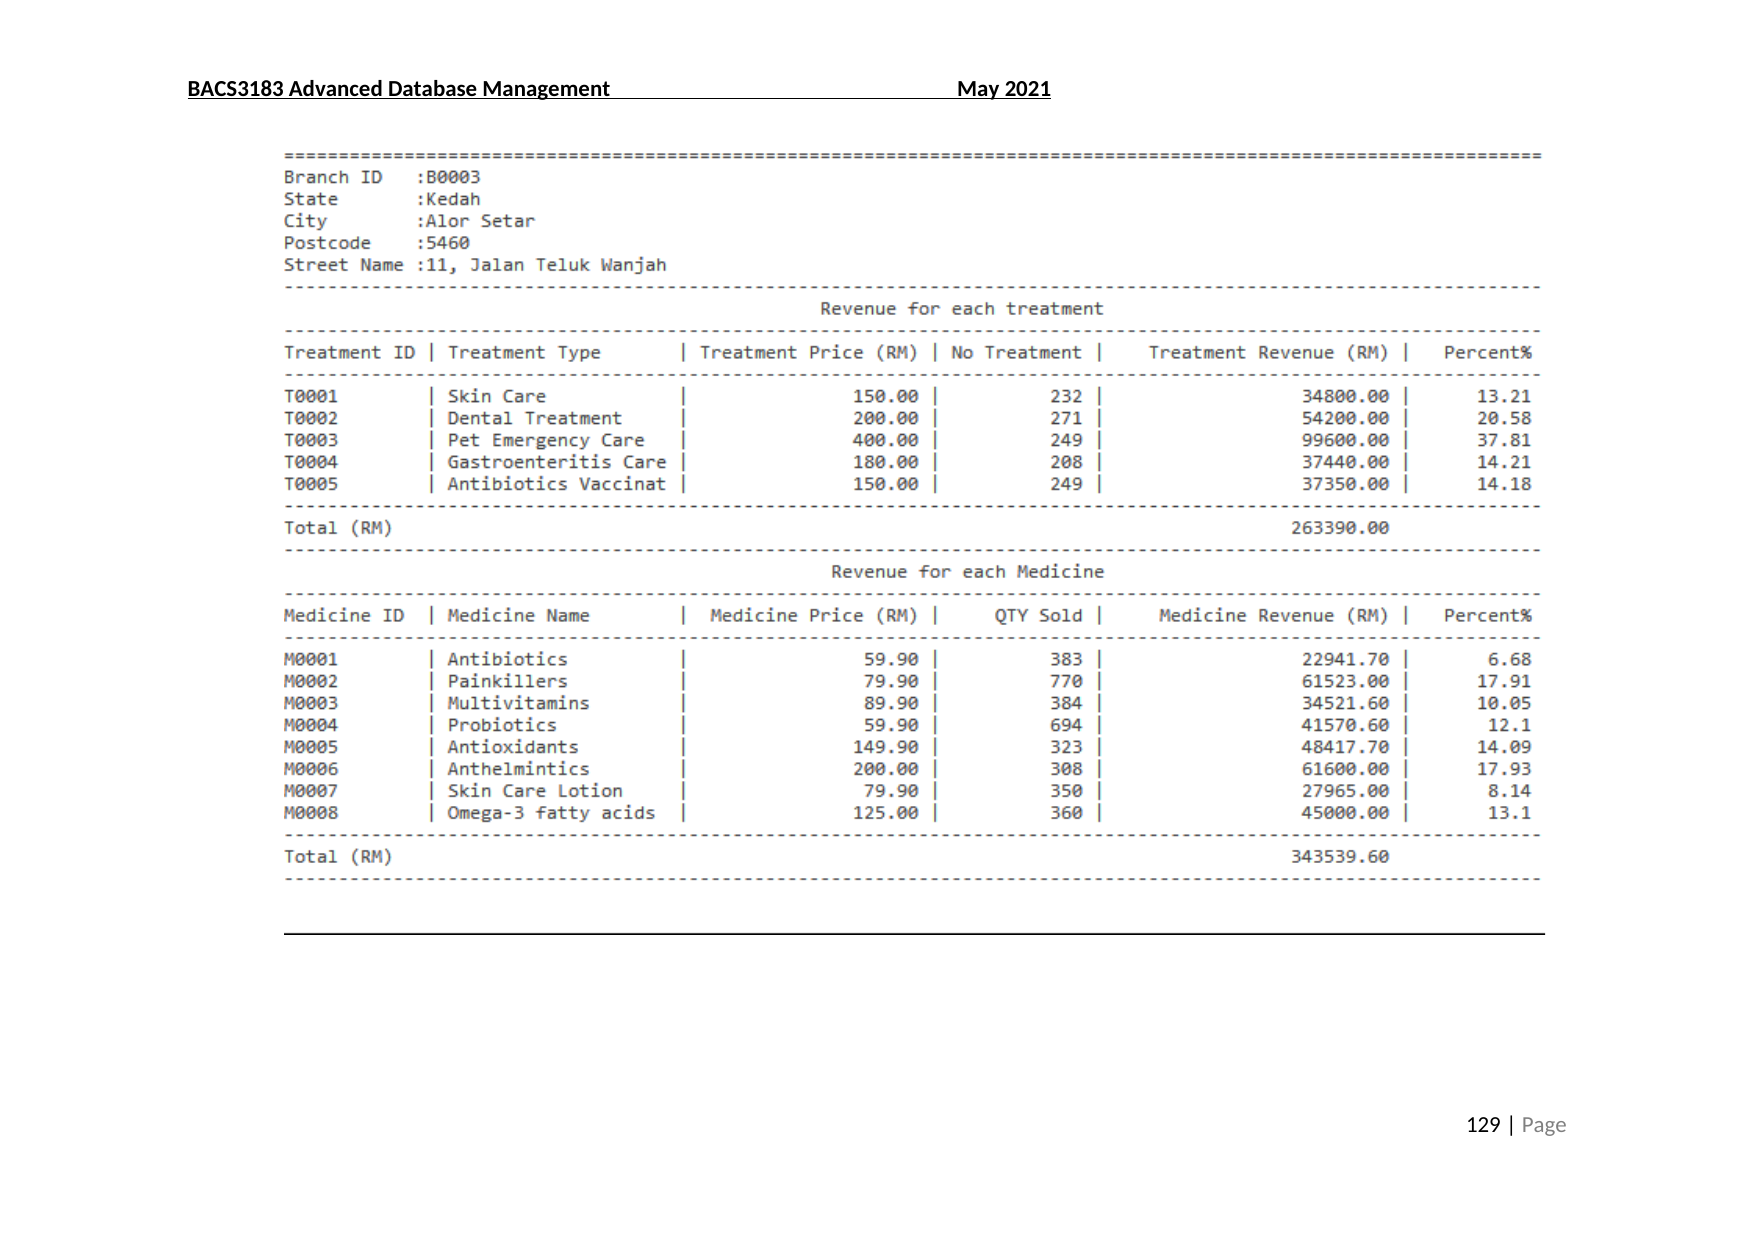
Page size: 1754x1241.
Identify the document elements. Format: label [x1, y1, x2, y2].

picture [284, 150, 1546, 935]
